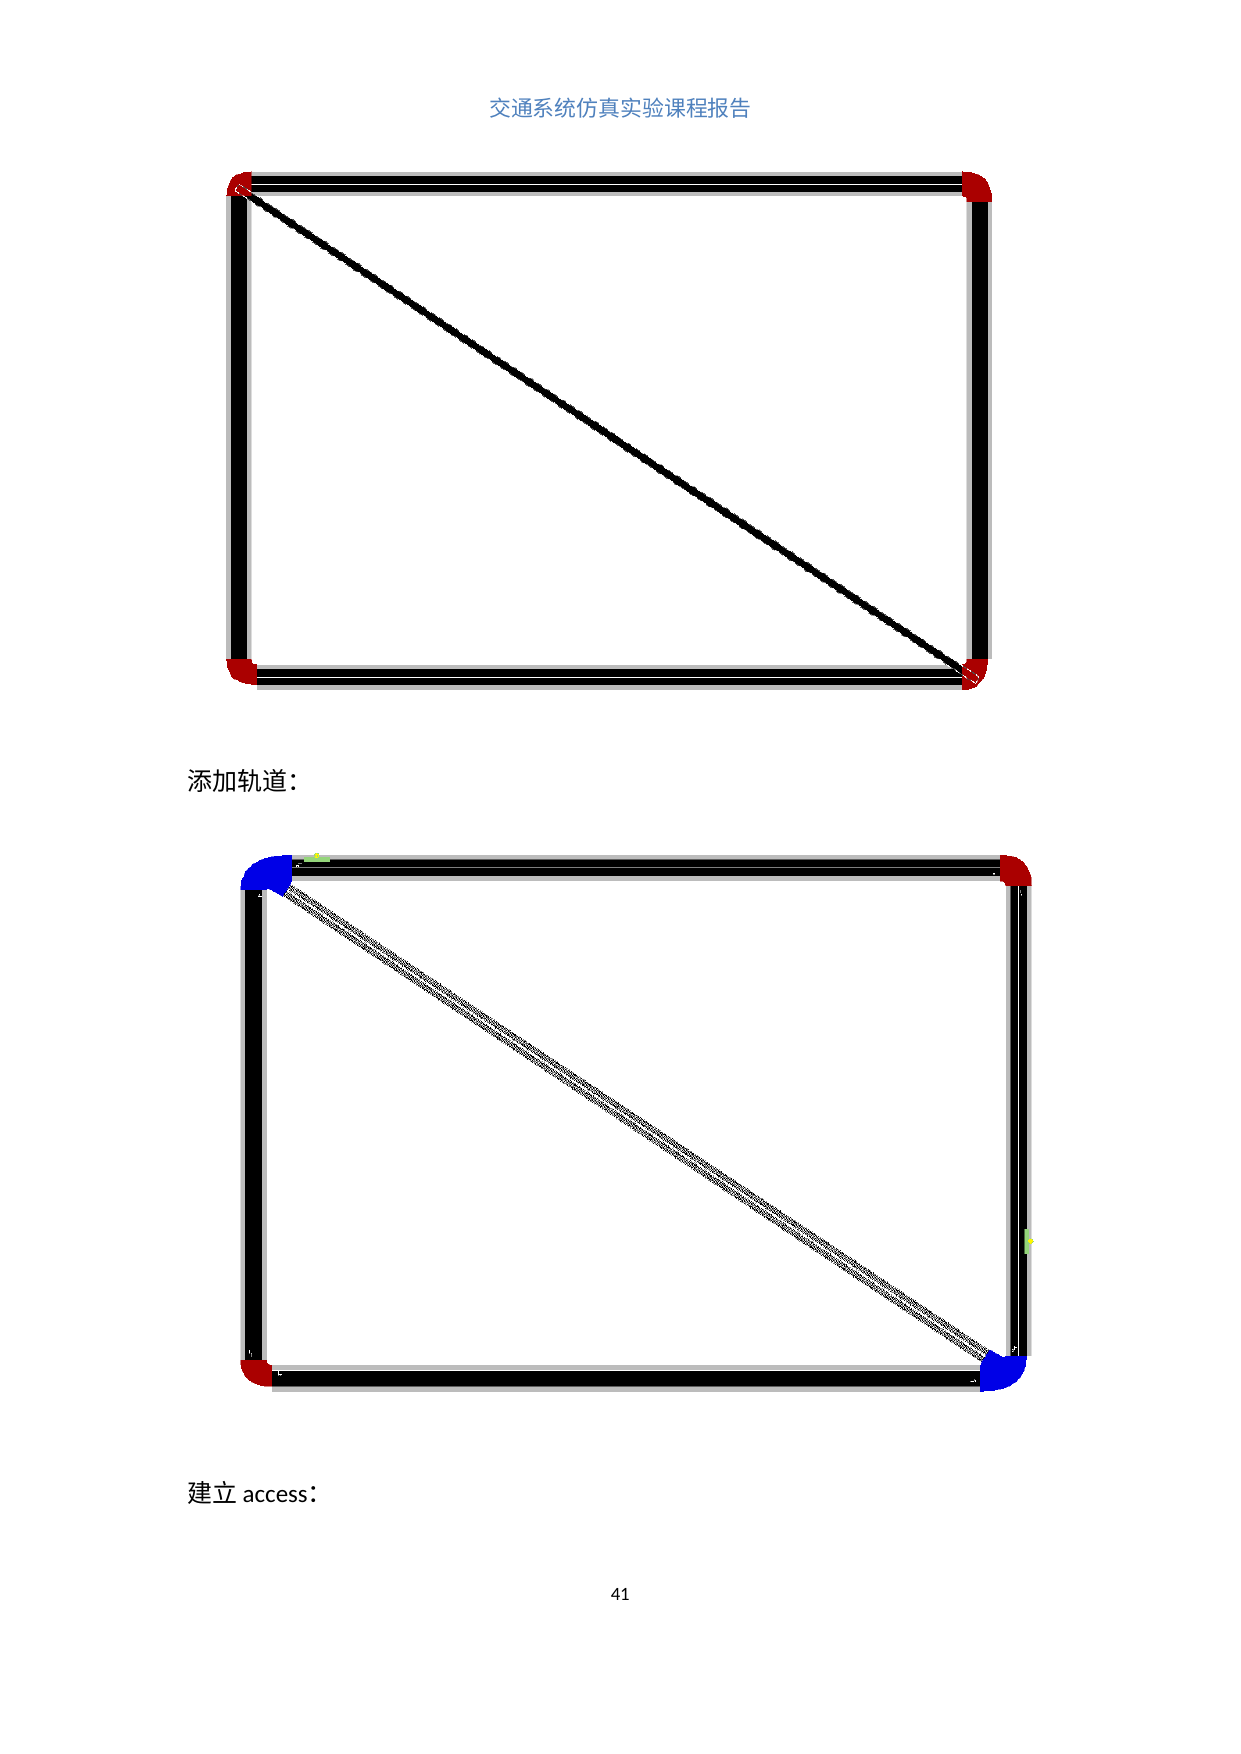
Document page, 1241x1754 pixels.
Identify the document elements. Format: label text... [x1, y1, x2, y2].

picture [187, 831, 1053, 1415]
text 添加轨道： [187, 746, 1053, 813]
text 建立access： [187, 1458, 1053, 1526]
picture [187, 153, 1053, 712]
